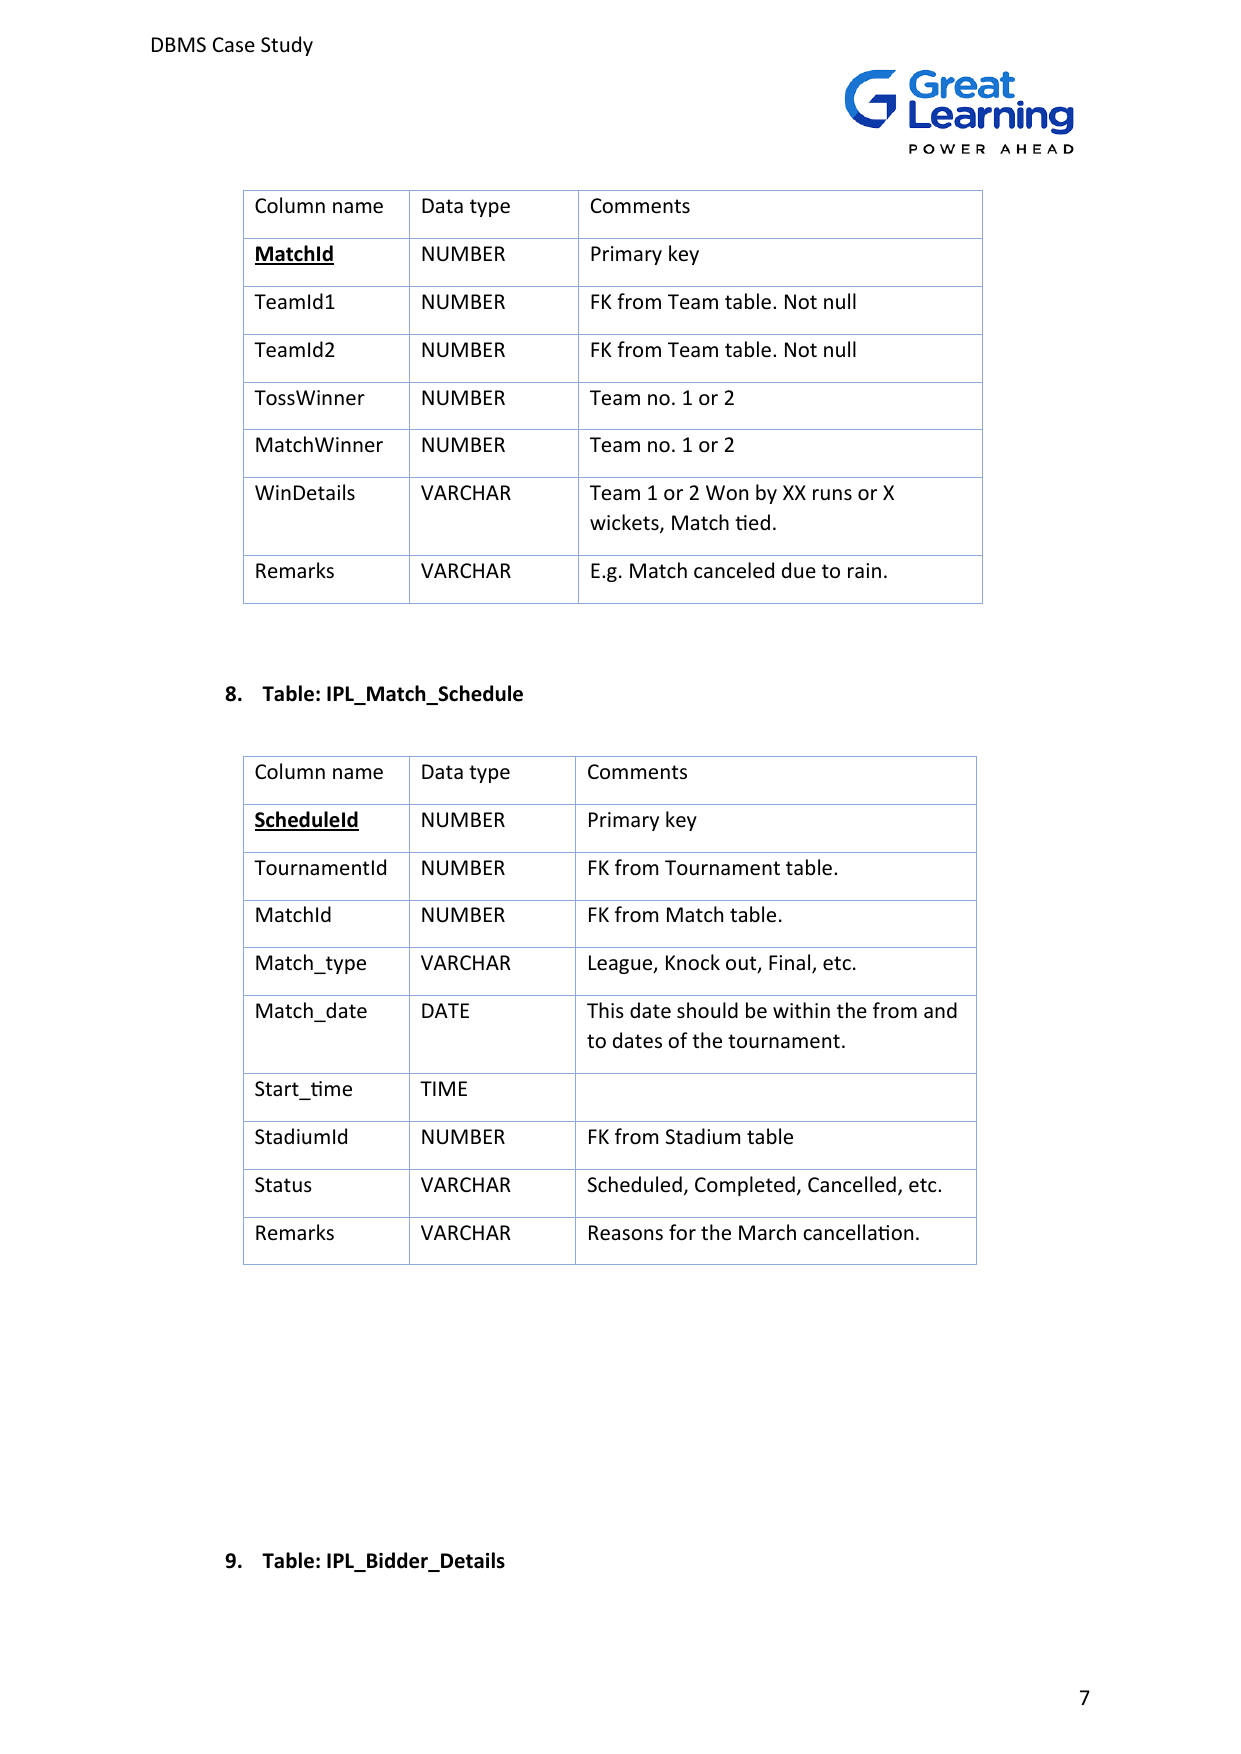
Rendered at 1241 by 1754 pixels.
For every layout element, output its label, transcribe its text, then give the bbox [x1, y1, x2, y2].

list Table: IPL_Match_Schedule [225, 679, 1090, 707]
table_cell Remarks [244, 556, 409, 603]
picture [828, 58, 1091, 163]
table_cell E.g. Match canceled due to rain. [579, 556, 982, 603]
table_header Data type [410, 757, 575, 804]
table_header Column name [244, 757, 409, 804]
table_cell Team 1 or 2 Won by XX runs or X wickets, Match tied. [579, 478, 982, 555]
table_cell NUMBER [410, 335, 578, 382]
table_cell FK from Match table. [576, 901, 976, 947]
table_cell VARCHAR [410, 1218, 575, 1264]
table_header Comments [579, 191, 982, 238]
table_header Comments [576, 757, 976, 804]
table_cell ScheduleId [244, 805, 409, 852]
table_cell FK from Stadium table [576, 1122, 976, 1169]
table_cell MatchId [244, 901, 409, 947]
table_cell Team no. 1 or 2 [579, 383, 982, 429]
table_cell Team no. 1 or 2 [579, 430, 982, 477]
table_cell Start_time [244, 1074, 409, 1121]
table_cell NUMBER [410, 805, 575, 852]
table_cell FK from Tournament table. [576, 853, 976, 899]
table_cell FK from Team table. Not null [579, 287, 982, 334]
table_cell TossWinner [244, 383, 409, 429]
table_cell VARCHAR [410, 948, 575, 995]
table_cell Remarks [244, 1218, 409, 1264]
table_cell StadiumId [244, 1122, 409, 1169]
table_cell TIME [410, 1074, 575, 1121]
table_cell NUMBER [410, 1122, 575, 1169]
table_cell Scheduled, Completed, Cancelled, etc. [576, 1170, 976, 1217]
table_cell MatchId [244, 239, 409, 286]
table_cell Status [244, 1170, 409, 1217]
table_header Data type [410, 191, 578, 238]
table_cell NUMBER [410, 430, 578, 477]
table_cell Match_date [244, 996, 409, 1073]
table_cell NUMBER [410, 287, 578, 334]
table_cell NUMBER [410, 383, 578, 429]
table_cell VARCHAR [410, 556, 578, 603]
table_cell Match_type [244, 948, 409, 995]
table_cell NUMBER [410, 239, 578, 286]
table_cell TournamentId [244, 853, 409, 899]
table_cell This date should be within the from and to dates of the tournament. [576, 996, 976, 1073]
table_cell DATE [410, 996, 575, 1073]
table_cell NUMBER [410, 901, 575, 947]
table_cell NUMBER [410, 853, 575, 899]
table_cell TeamId1 [244, 287, 409, 334]
table_cell FK from Team table. Not null [579, 335, 982, 382]
table_cell MatchWinner [244, 430, 409, 477]
table_cell WinDetails [244, 478, 409, 555]
list Table: IPL_Bidder_Details [225, 1547, 1090, 1575]
table_cell Primary key [576, 805, 976, 852]
table_cell [576, 1074, 976, 1121]
table_cell Reasons for the March cancellation. [576, 1218, 976, 1264]
table_cell TeamId2 [244, 335, 409, 382]
table_cell VARCHAR [410, 478, 578, 555]
table_cell Primary key [579, 239, 982, 286]
table_cell League, Knock out, Final, etc. [576, 948, 976, 995]
table_header Column name [244, 191, 409, 238]
table_cell VARCHAR [410, 1170, 575, 1217]
